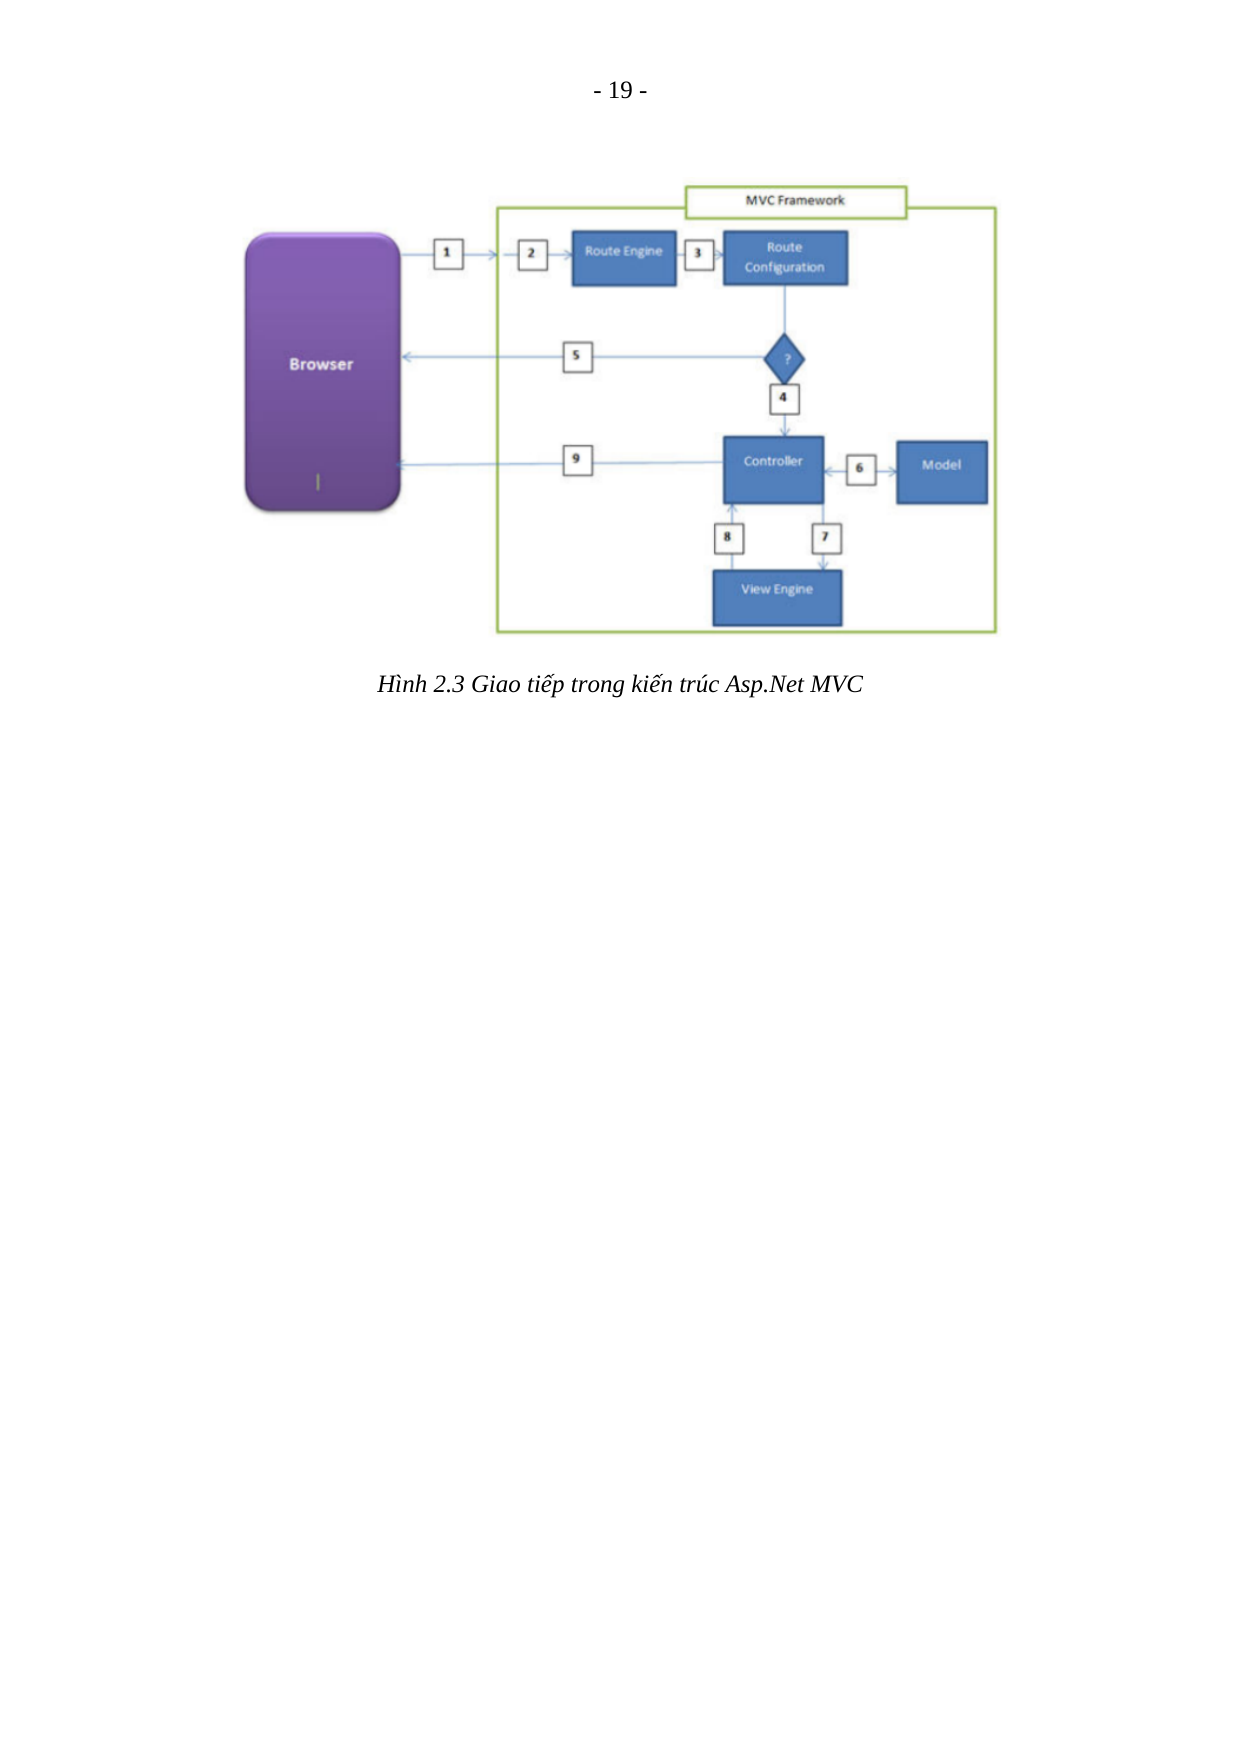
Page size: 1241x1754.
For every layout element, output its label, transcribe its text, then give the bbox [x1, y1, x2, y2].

picture [227, 177, 1013, 643]
text Hình 2.3 Giao tiếp trong kiến trúc Asp.Net MVC [177, 669, 1063, 698]
